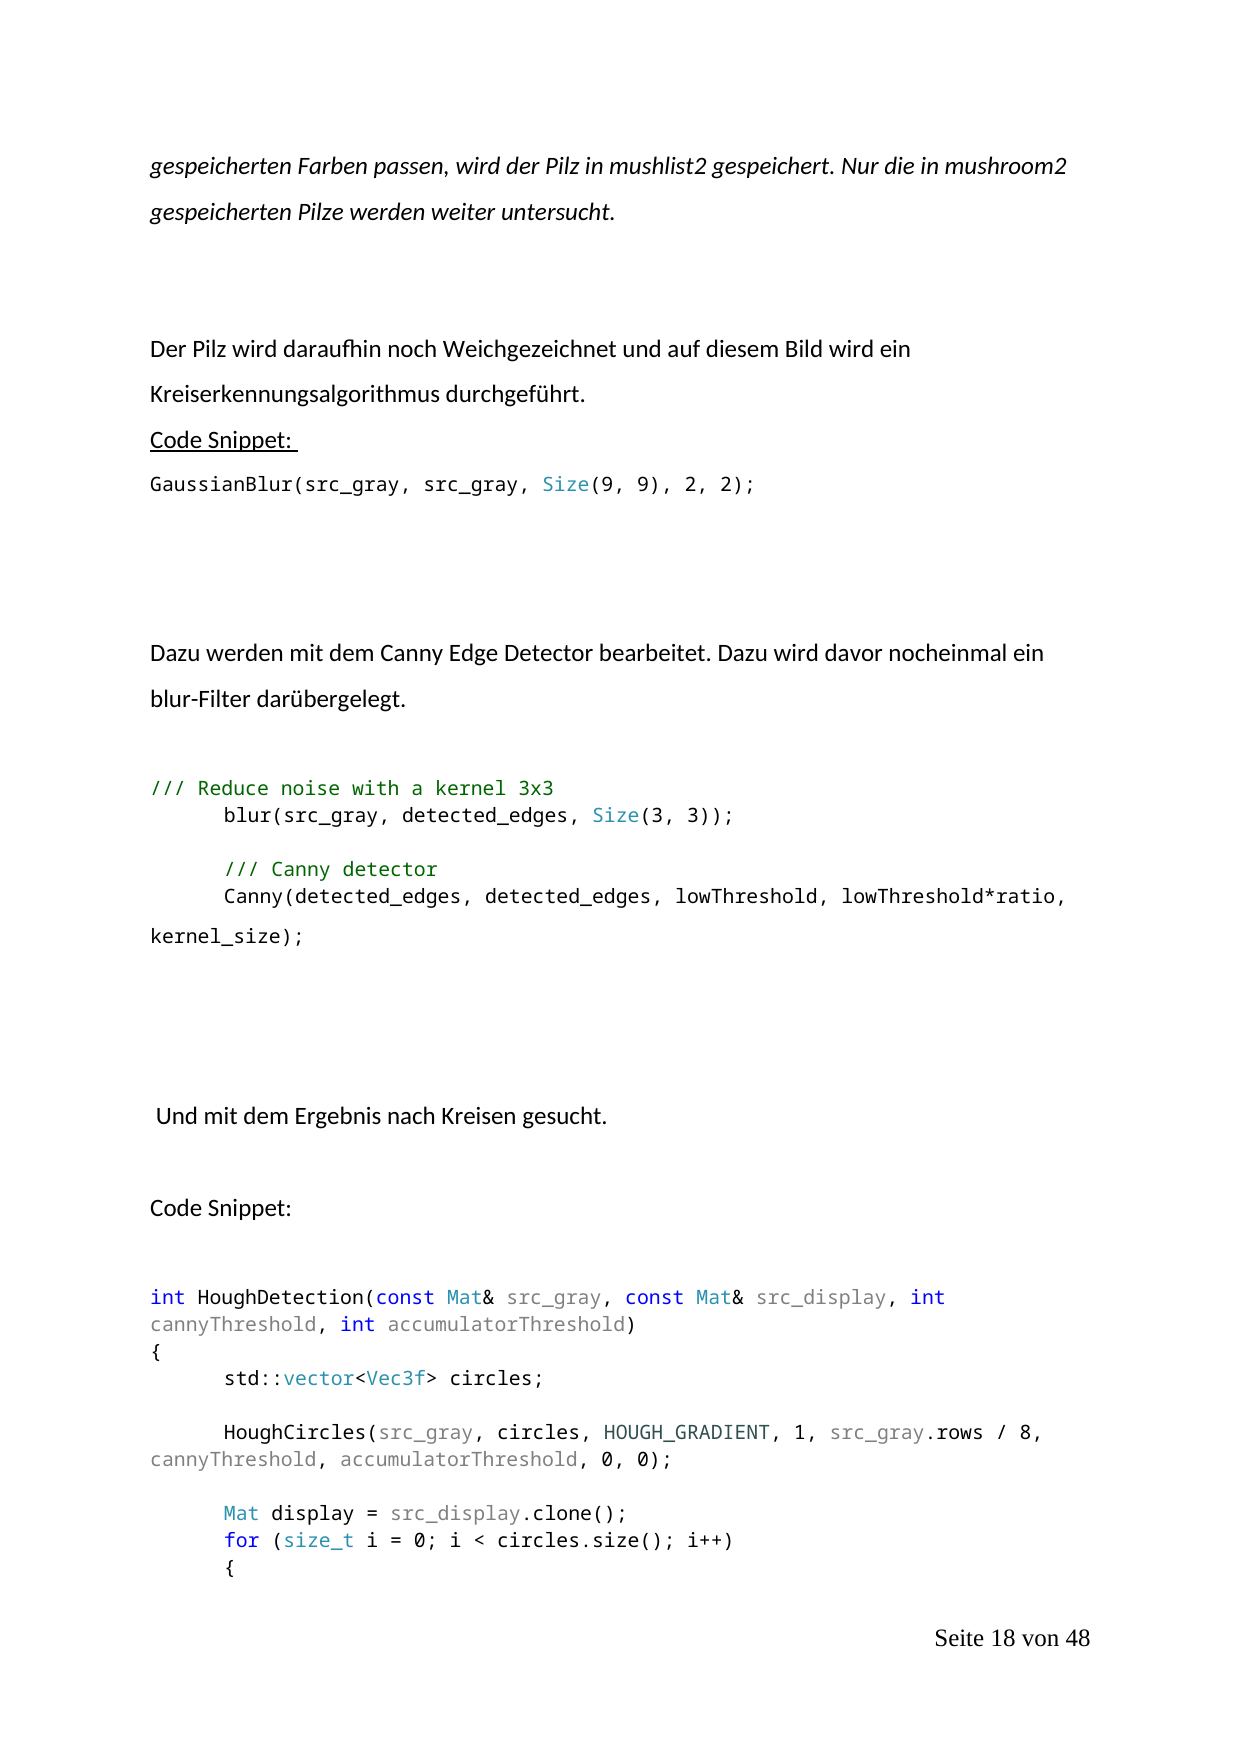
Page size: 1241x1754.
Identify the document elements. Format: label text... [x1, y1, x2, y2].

text /// Reduce noise with a kernel 3x3 [150, 774, 1090, 801]
text Code Snippet: [150, 424, 1090, 455]
text blur(src_gray, detected_edges, Size(3, 3)); [150, 801, 1090, 828]
text int HoughDetection(const Mat& src_gray, const Mat& src_display, int cannyThreshold, int accumulatorThreshold) [150, 1283, 1090, 1337]
text std::vector<Vec3f> circles; [150, 1364, 1090, 1391]
text { [150, 1553, 1090, 1580]
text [150, 150, 1090, 226]
text Der Pilz wird daraufhin noch Weichgezeichnet und auf diesem Bild wird ein Kreiserkennungsalgorithmus durchgeführt. [150, 333, 1090, 409]
text Code Snippet: [150, 1192, 1090, 1222]
text Canny(detected_edges, detected_edges, lowThreshold, lowThreshold*ratio, kernel_size); [150, 882, 1090, 949]
text /// Canny detector [150, 855, 1090, 882]
text HoughCircles(src_gray, circles, HOUGH_GRADIENT, 1, src_gray.rows / 8, cannyThreshold, accumulatorThreshold, 0, 0); [150, 1418, 1090, 1472]
text for (size_t i = 0; i < circles.size(); i++) [150, 1526, 1090, 1553]
text GaussianBlur(src_gray, src_gray, Size(9, 9), 2, 2); [150, 470, 1090, 497]
text Mat display = src_display.clone(); [150, 1499, 1090, 1526]
text Dazu werden mit dem Canny Edge Detector bearbeitet. Dazu wird davor nocheinmal ein blur-Filter darübergelegt. [150, 637, 1090, 713]
text { [150, 1337, 1090, 1364]
text Und mit dem Ergebnis nach Kreisen gesucht. [150, 1100, 1090, 1131]
